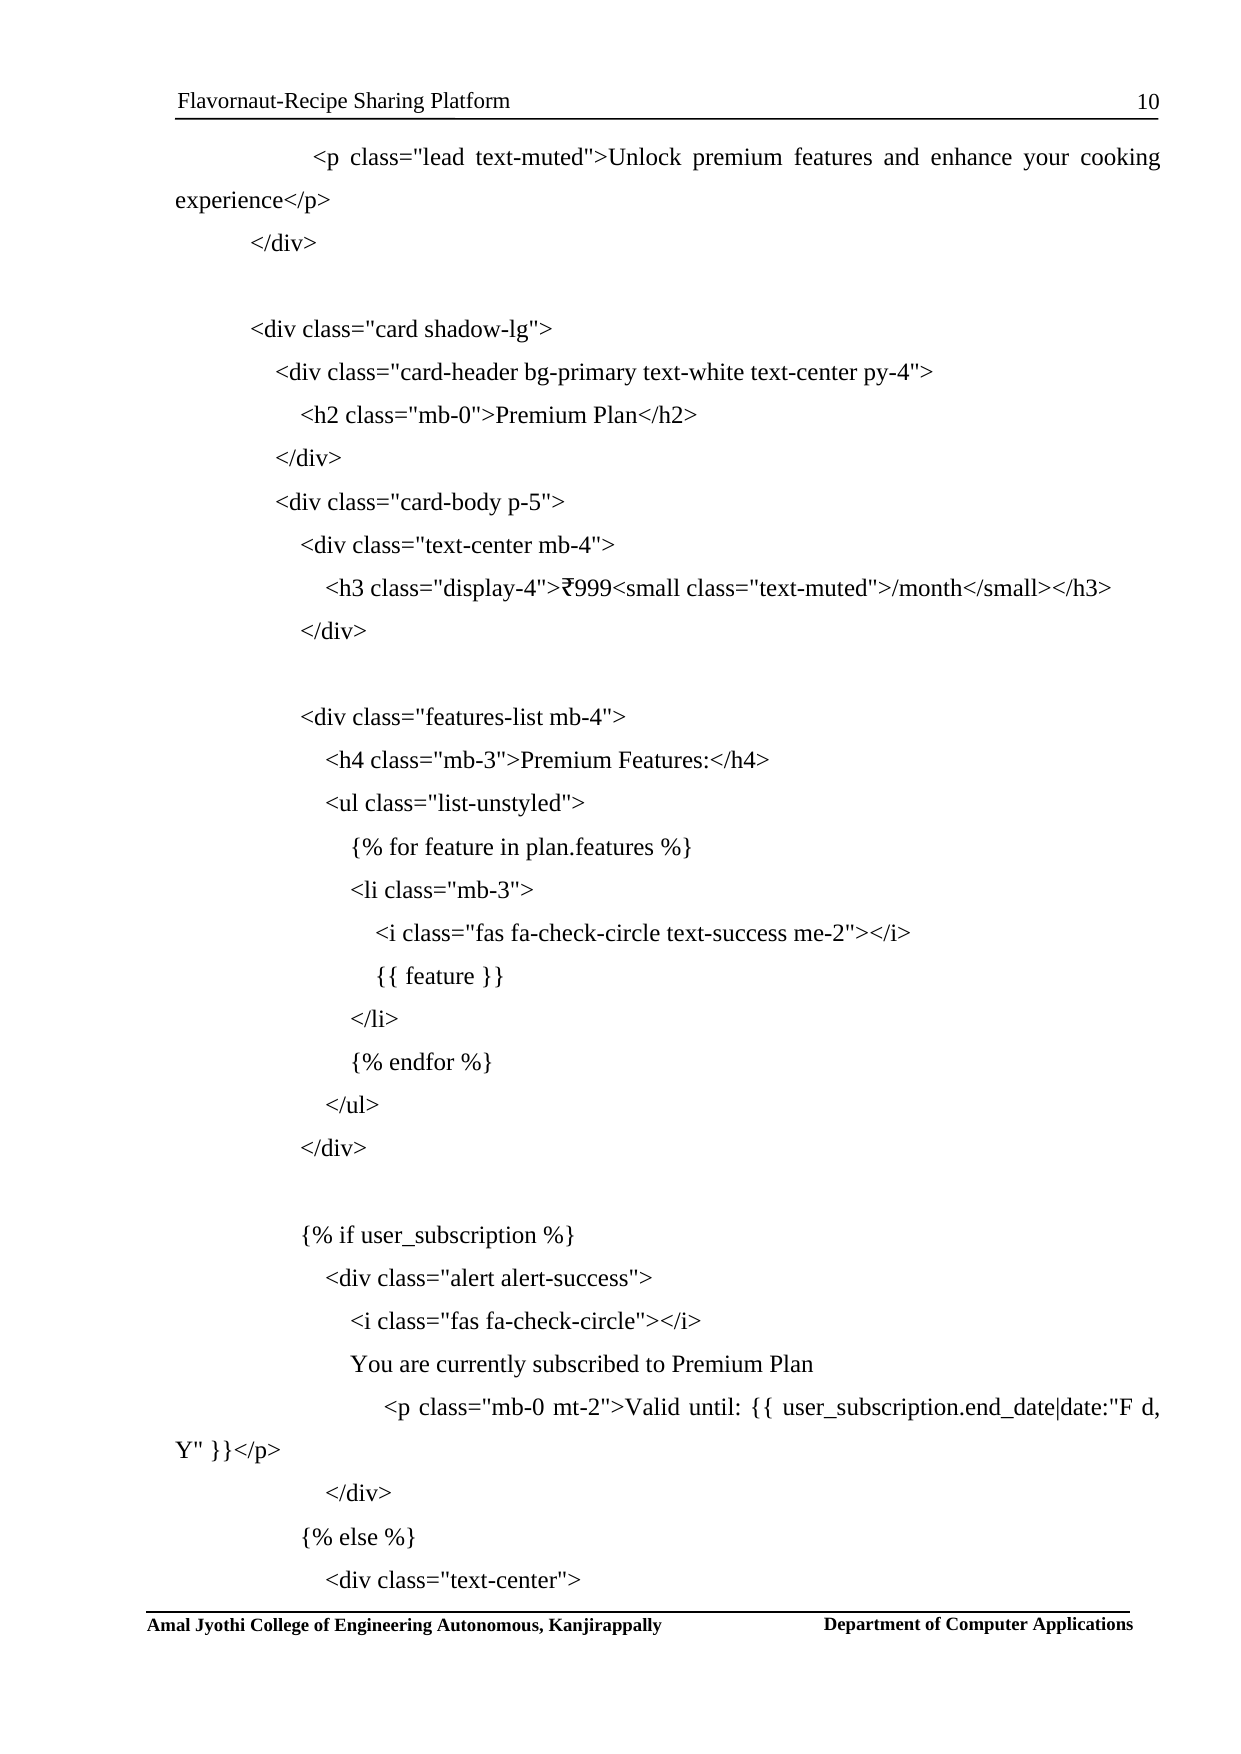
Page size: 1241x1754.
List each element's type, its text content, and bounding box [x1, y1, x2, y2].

text {% for feature in plan.features %} [175, 832, 1162, 860]
text {% endfor %} [175, 1047, 1162, 1076]
text You are currently subscribed to Premium Plan [175, 1349, 1162, 1378]
text {% if user_subscription %} [175, 1220, 1162, 1248]
text </div> [175, 1478, 1162, 1507]
text <div class="card shadow-lg"> [175, 314, 1162, 343]
text {{ feature }} [175, 961, 1162, 990]
text </ul> [175, 1090, 1162, 1119]
text <div class="text-center mb-4"> [175, 530, 1162, 558]
text <ul class="list-unstyled"> [175, 788, 1162, 817]
text <div class="alert alert-success"> [175, 1263, 1162, 1292]
text <h3 class="display-4">₹999<small class="text-muted">/month</small></h3> [175, 573, 1162, 602]
text <h2 class="mb-0">Premium Plan</h2> [175, 400, 1162, 429]
text <p class="mb-0 mt-2">Valid until: {{ user_subscription.end_date|date:"F d, Y" }}</p> [175, 1392, 1162, 1464]
text </li> [175, 1004, 1162, 1033]
text <div class="text-center"> [175, 1565, 1162, 1593]
text </div> [175, 228, 1162, 257]
text <p class="lead text-muted">Unlock premium features and enhance your cooking experience</p> [175, 142, 1162, 213]
text <div class="card-body p-5"> [175, 487, 1162, 515]
text <i class="fas fa-check-circle text-success me-2"></i> [175, 918, 1162, 947]
text <h4 class="mb-3">Premium Features:</h4> [175, 745, 1162, 774]
text </div> [175, 1133, 1162, 1162]
text <div class="card-header bg-primary text-white text-center py-4"> [175, 357, 1162, 386]
text {% else %} [175, 1522, 1162, 1550]
text </div> [175, 616, 1162, 645]
text </div> [175, 443, 1162, 472]
text <li class="mb-3"> [175, 875, 1162, 903]
text <i class="fas fa-check-circle"></i> [175, 1306, 1162, 1335]
text <div class="features-list mb-4"> [175, 702, 1162, 731]
